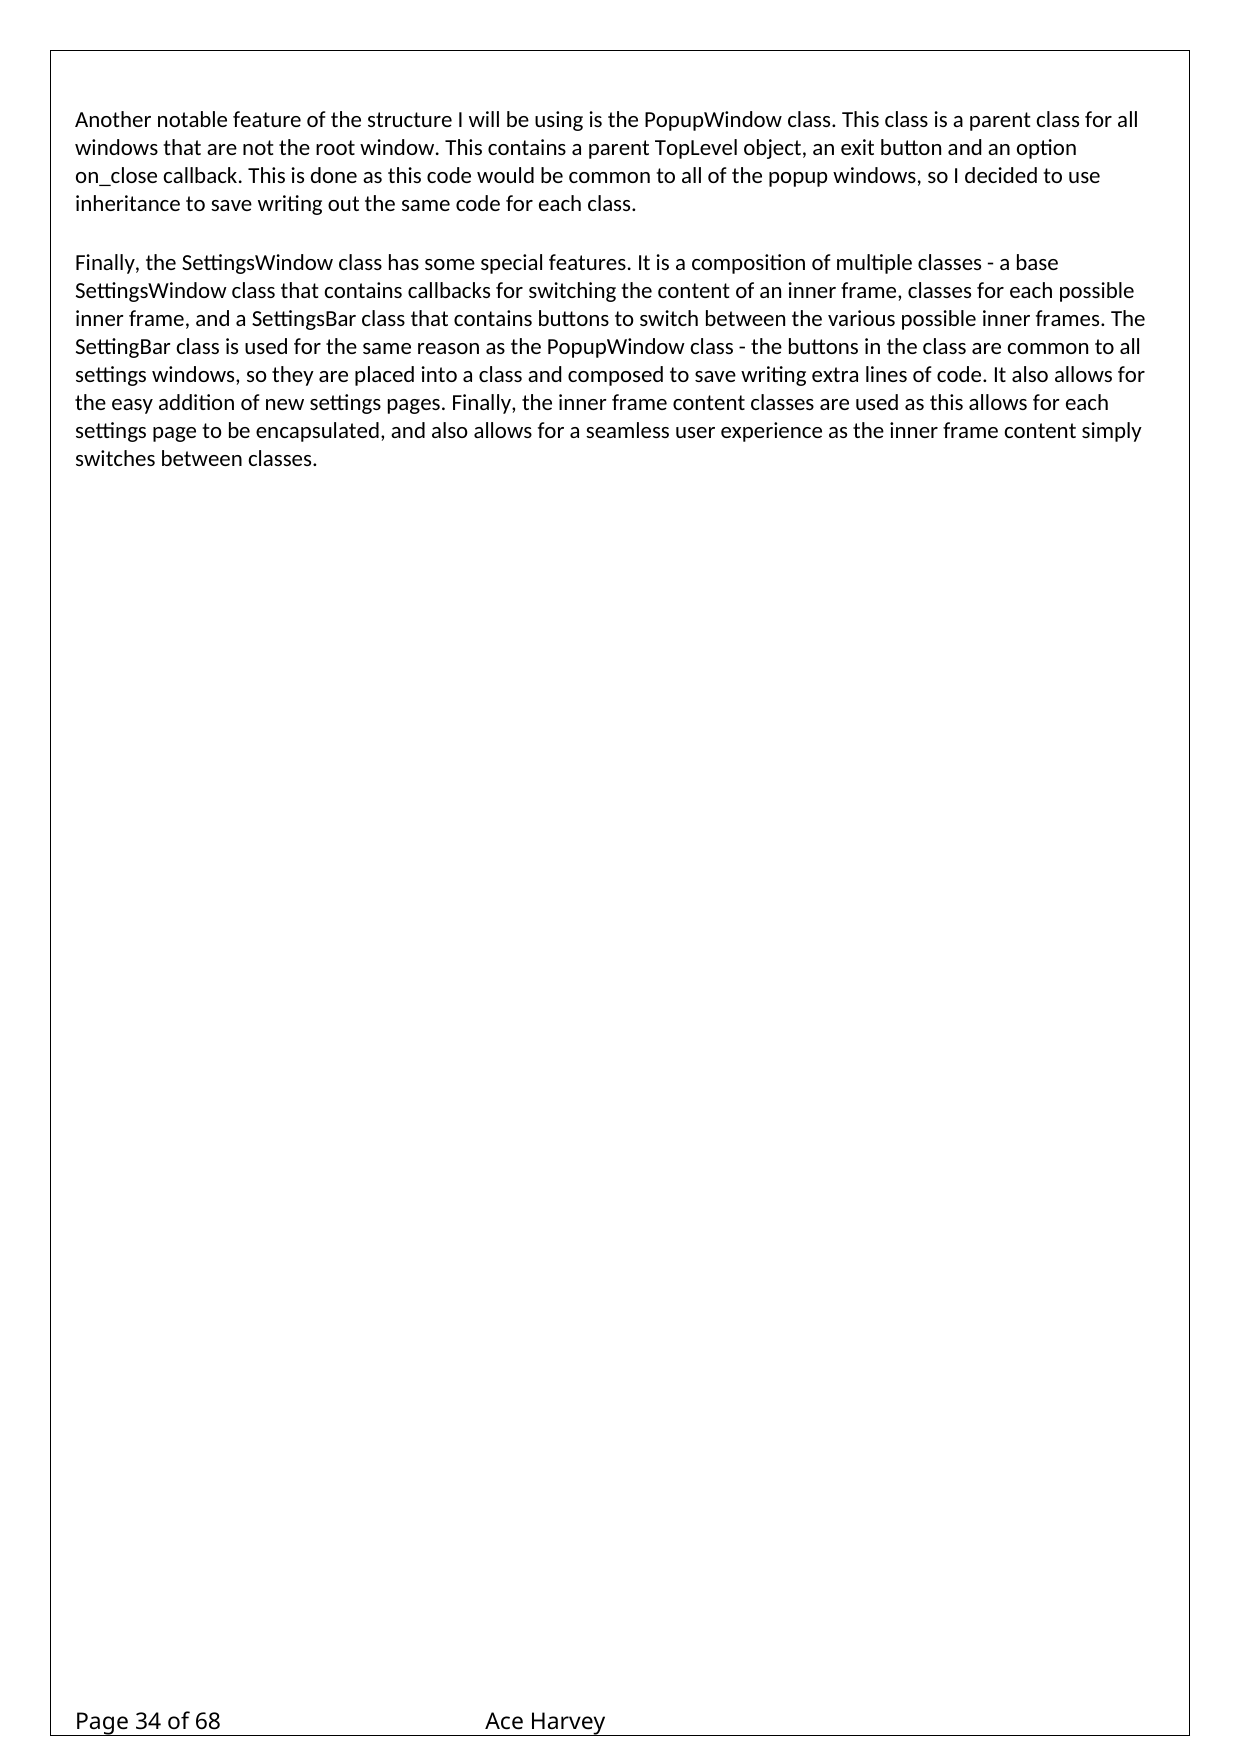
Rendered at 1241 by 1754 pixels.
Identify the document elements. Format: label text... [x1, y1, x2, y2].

text Another notable feature of the structure I will be using is the PopupWindow class. This class is a parent class for all windows that are not the root window. This contains a parent TopLevel object, an exit button and an option on_close callback. This is done as this code would be common to all of the popup windows, so I decided to use inheritance to save writing out the same code for each class. [75, 106, 1165, 218]
text Finally, the SettingsWindow class has some special features. It is a composition of multiple classes - a base SettingsWindow class that contains callbacks for switching the content of an inner frame, classes for each possible inner frame, and a SettingsBar class that contains buttons to switch between the various possible inner frames. The SettingBar class is used for the same reason as the PopupWindow class - the buttons in the class are common to all settings windows, so they are placed into a class and composed to save writing extra lines of code. It also allows for the easy addition of new settings pages. Finally, the inner frame content classes are used as this allows for each settings page to be encapsulated, and also allows for a seamless user experience as the inner frame content simply switches between classes. [75, 248, 1165, 472]
